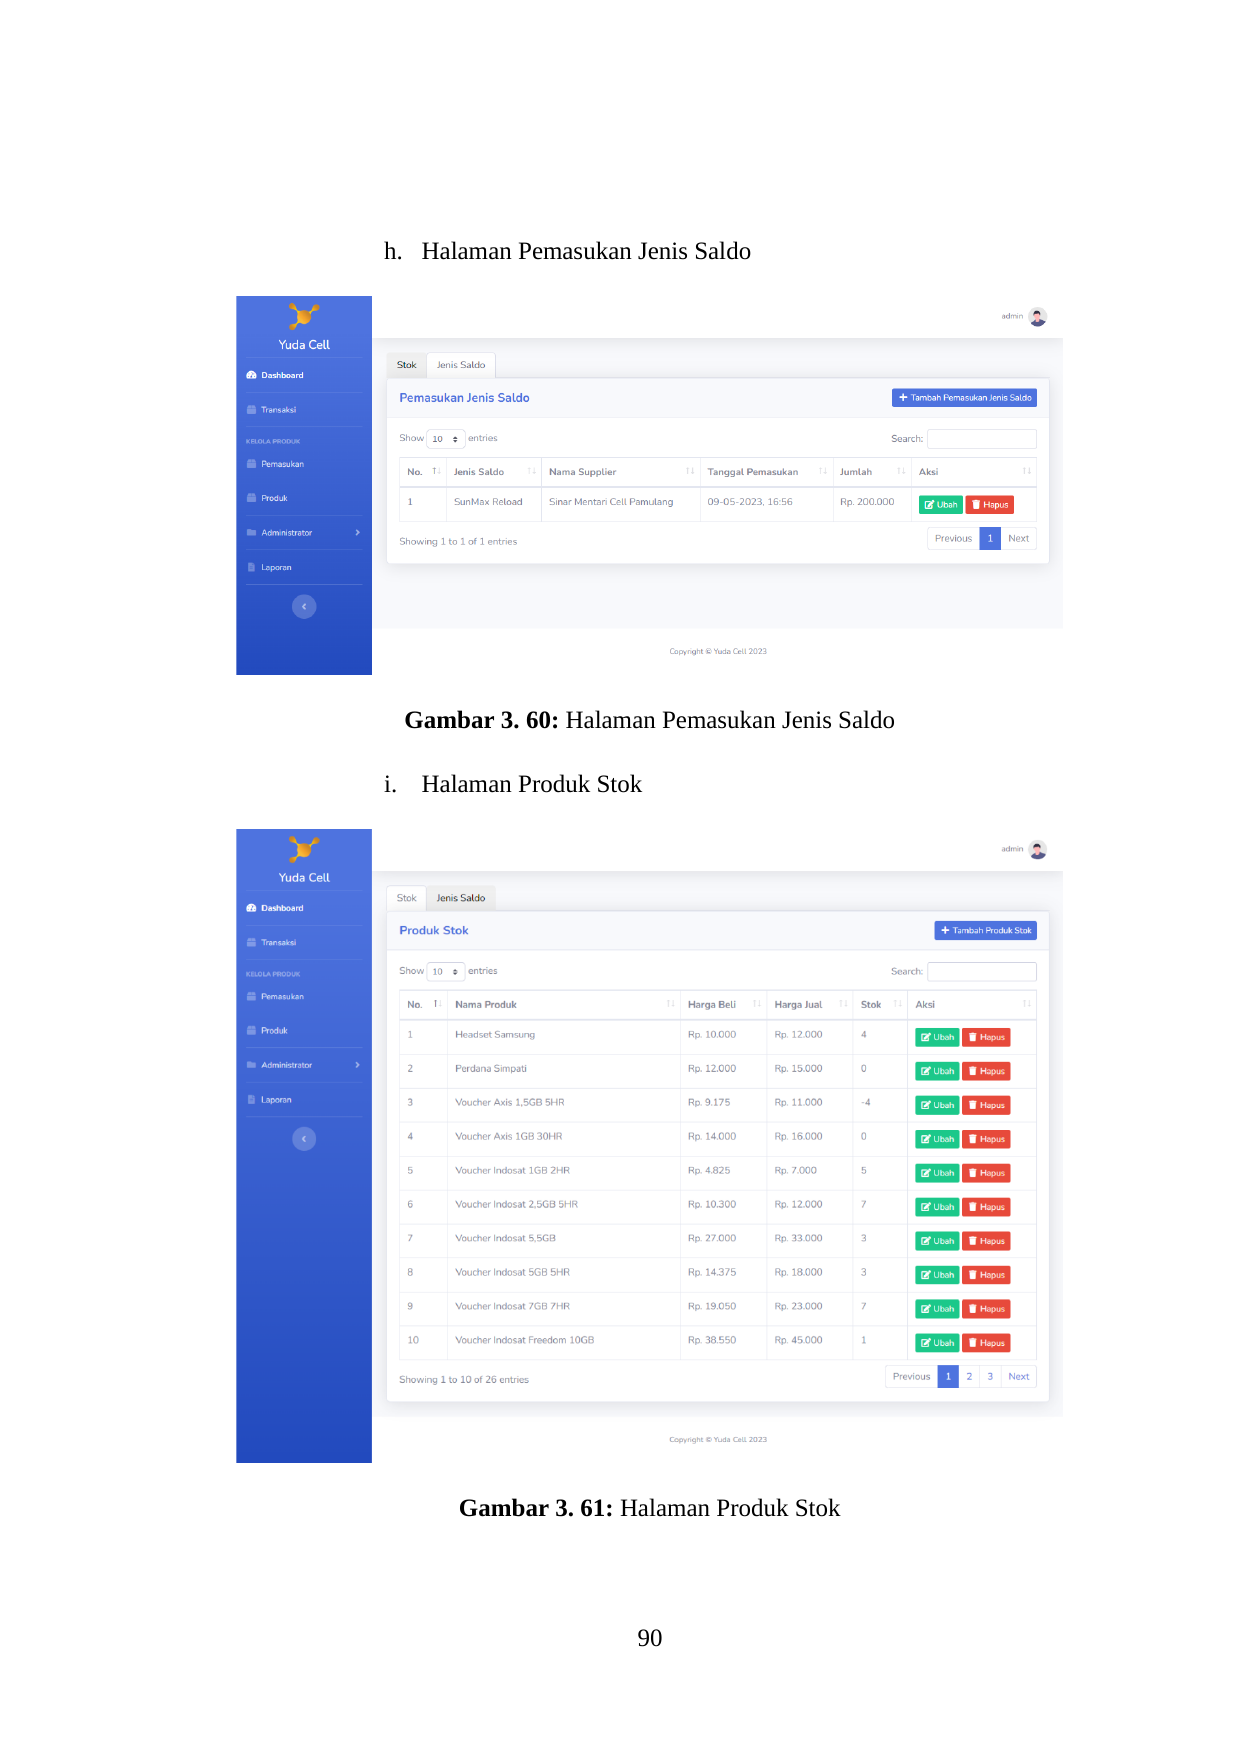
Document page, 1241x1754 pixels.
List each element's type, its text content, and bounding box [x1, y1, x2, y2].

list Halaman Pemasukan Jenis Saldo [384, 236, 1063, 265]
picture [236, 829, 1063, 1463]
text Gambar 3. 61: Halaman Produk Stok [236, 1493, 1063, 1522]
text Gambar 3. 60: Halaman Pemasukan Jenis Saldo [236, 705, 1063, 734]
list Halaman Produk Stok [384, 769, 1063, 798]
picture [236, 296, 1063, 675]
